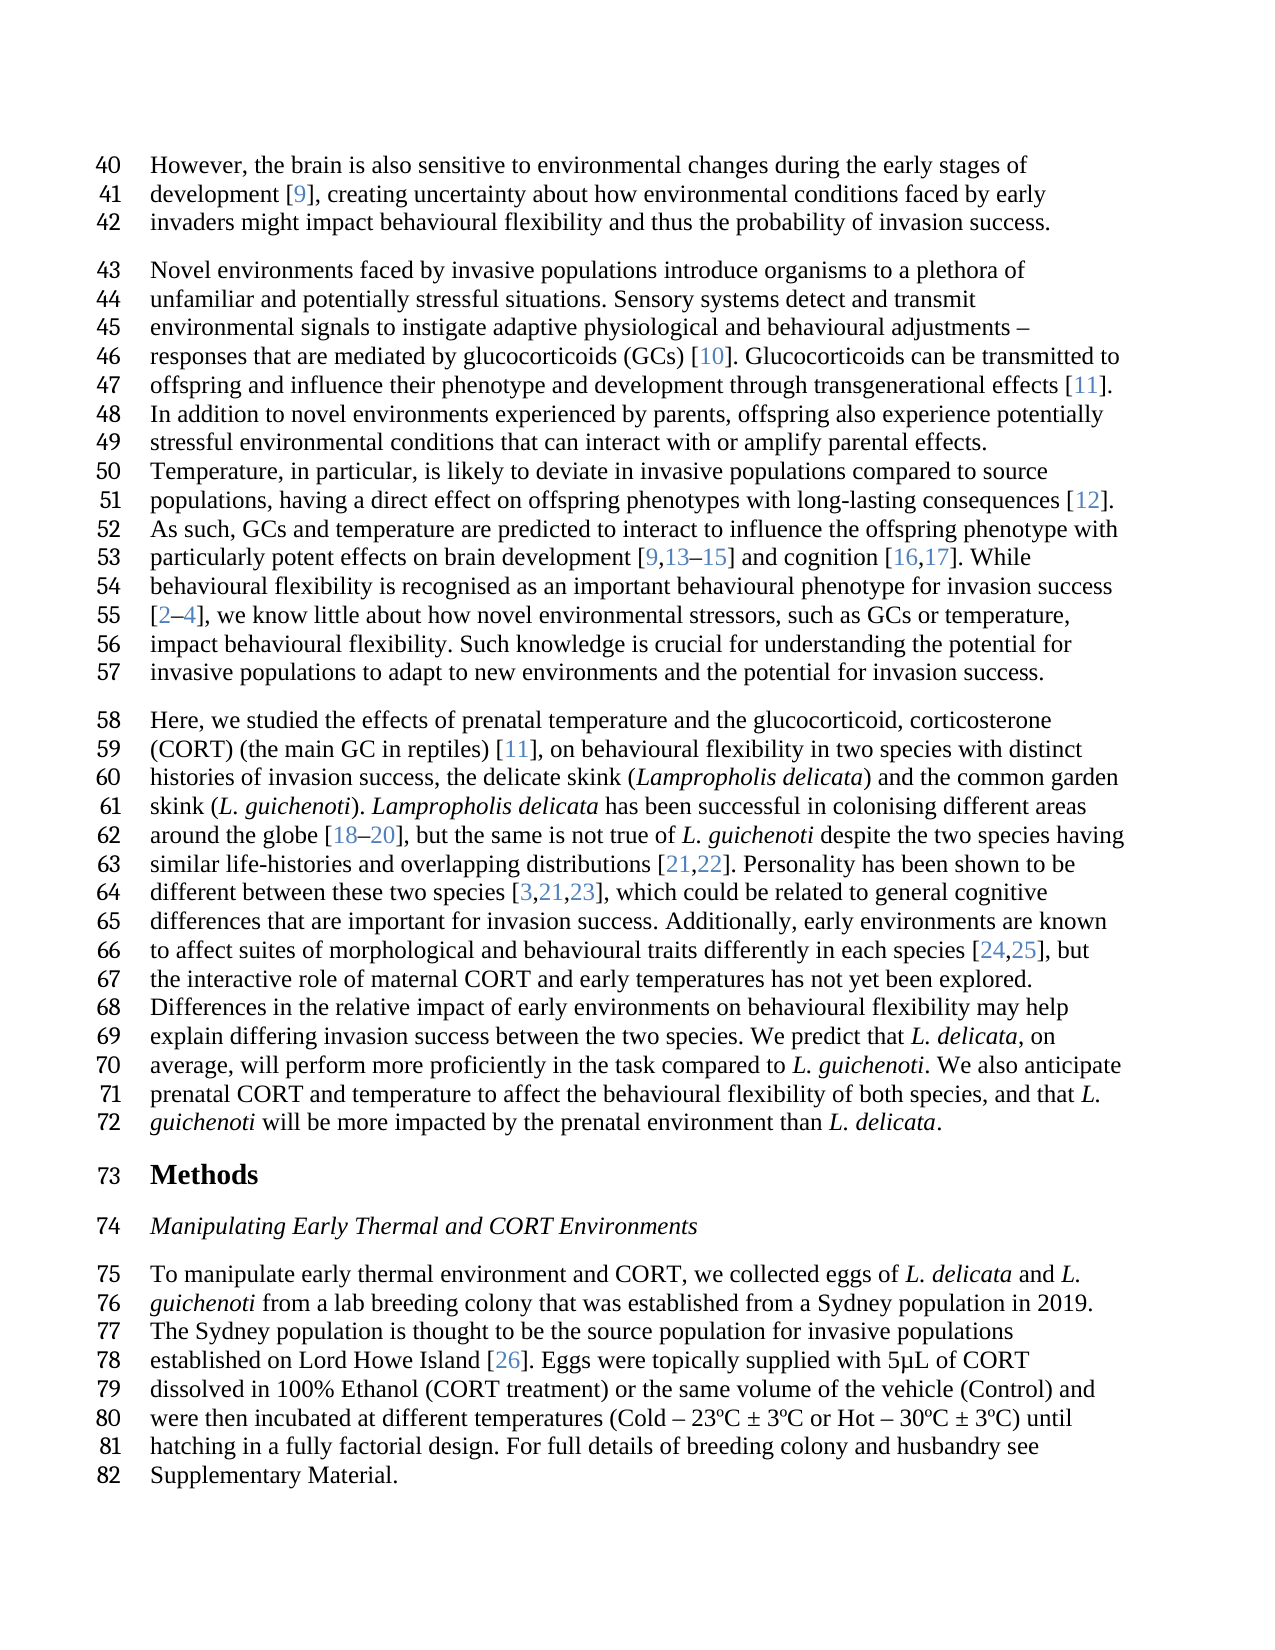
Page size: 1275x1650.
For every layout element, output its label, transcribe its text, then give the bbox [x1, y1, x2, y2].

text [150, 150, 1125, 236]
text To manipulate early thermal environment and CORT, we collected eggs of L. delicata and L. guichenoti from a lab breeding colony that was established from a Sydney population in 2019. The Sydney population is thought to be the source population for invasive populations established on Lord Howe Island [26]. Eggs were topically supplied with 5µL of CORT dissolved in 100% Ethanol (CORT treatment) or the same volume of the vehicle (Control) and were then incubated at different temperatures (Cold – 23ºC ± 3ºC or Hot – 30ºC ± 3ºC) until hatching in a fully factorial design. For full details of breeding colony and husbandry see Supplementary Material. [150, 1259, 1125, 1489]
subtitle Methods [150, 1157, 1125, 1191]
subtitle Manipulating Early Thermal and CORT Environments [150, 1211, 1125, 1240]
text Here, we studied the effects of prenatal temperature and the glucocorticoid, corticosterone (CORT) (the main GC in reptiles) [11], on behavioural flexibility in two species with distinct histories of invasion success, the delicate skink (Lampropholis delicata) and the common garden skink (L. guichenoti). Lampropholis delicata has been successful in colonising different areas around the globe [18–20], but the same is not true of L. guichenoti despite the two species having similar life-histories and overlapping distributions [21,22]. Personality has been shown to be different between these two species [3,21,23], which could be related to general cognitive differences that are important for invasion success. Additionally, early environments are known to affect suites of morphological and behavioural traits differently in each species [24,25], but the interactive role of maternal CORT and early temperatures has not yet been explored. Differences in the relative impact of early environments on behavioural flexibility may help explain differing invasion success between the two species. We predict that L. delicata, on average, will perform more proficiently in the task compared to L. guichenoti. We also anticipate prenatal CORT and temperature to affect the behavioural flexibility of both species, and that L. guichenoti will be more impacted by the prenatal environment than L. delicata. [150, 705, 1125, 1136]
text Novel environments faced by invasive populations introduce organisms to a plethora of unfamiliar and potentially stressful situations. Sensory systems detect and transmit environmental signals to instigate adaptive physiological and behavioural adjustments – responses that are mediated by glucocorticoids (GCs) [10]. Glucocorticoids can be transmitted to offspring and influence their phenotype and development through transgenerational effects [11]. In addition to novel environments experienced by parents, offspring also experience potentially stressful environmental conditions that can interact with or amplify parental effects. Temperature, in particular, is likely to deviate in invasive populations compared to source populations, having a direct effect on offspring phenotypes with long-lasting consequences [12]. As such, GCs and temperature are predicted to interact to influence the offspring phenotype with particularly potent effects on brain development [9,13–15] and cognition [16,17]. While behavioural flexibility is recognised as an important behavioural phenotype for invasion success [2–4], we know little about how novel environmental stressors, such as GCs or temperature, impact behavioural flexibility. Such knowledge is crucial for understanding the potential for invasive populations to adapt to new environments and the potential for invasion success. [150, 255, 1125, 686]
